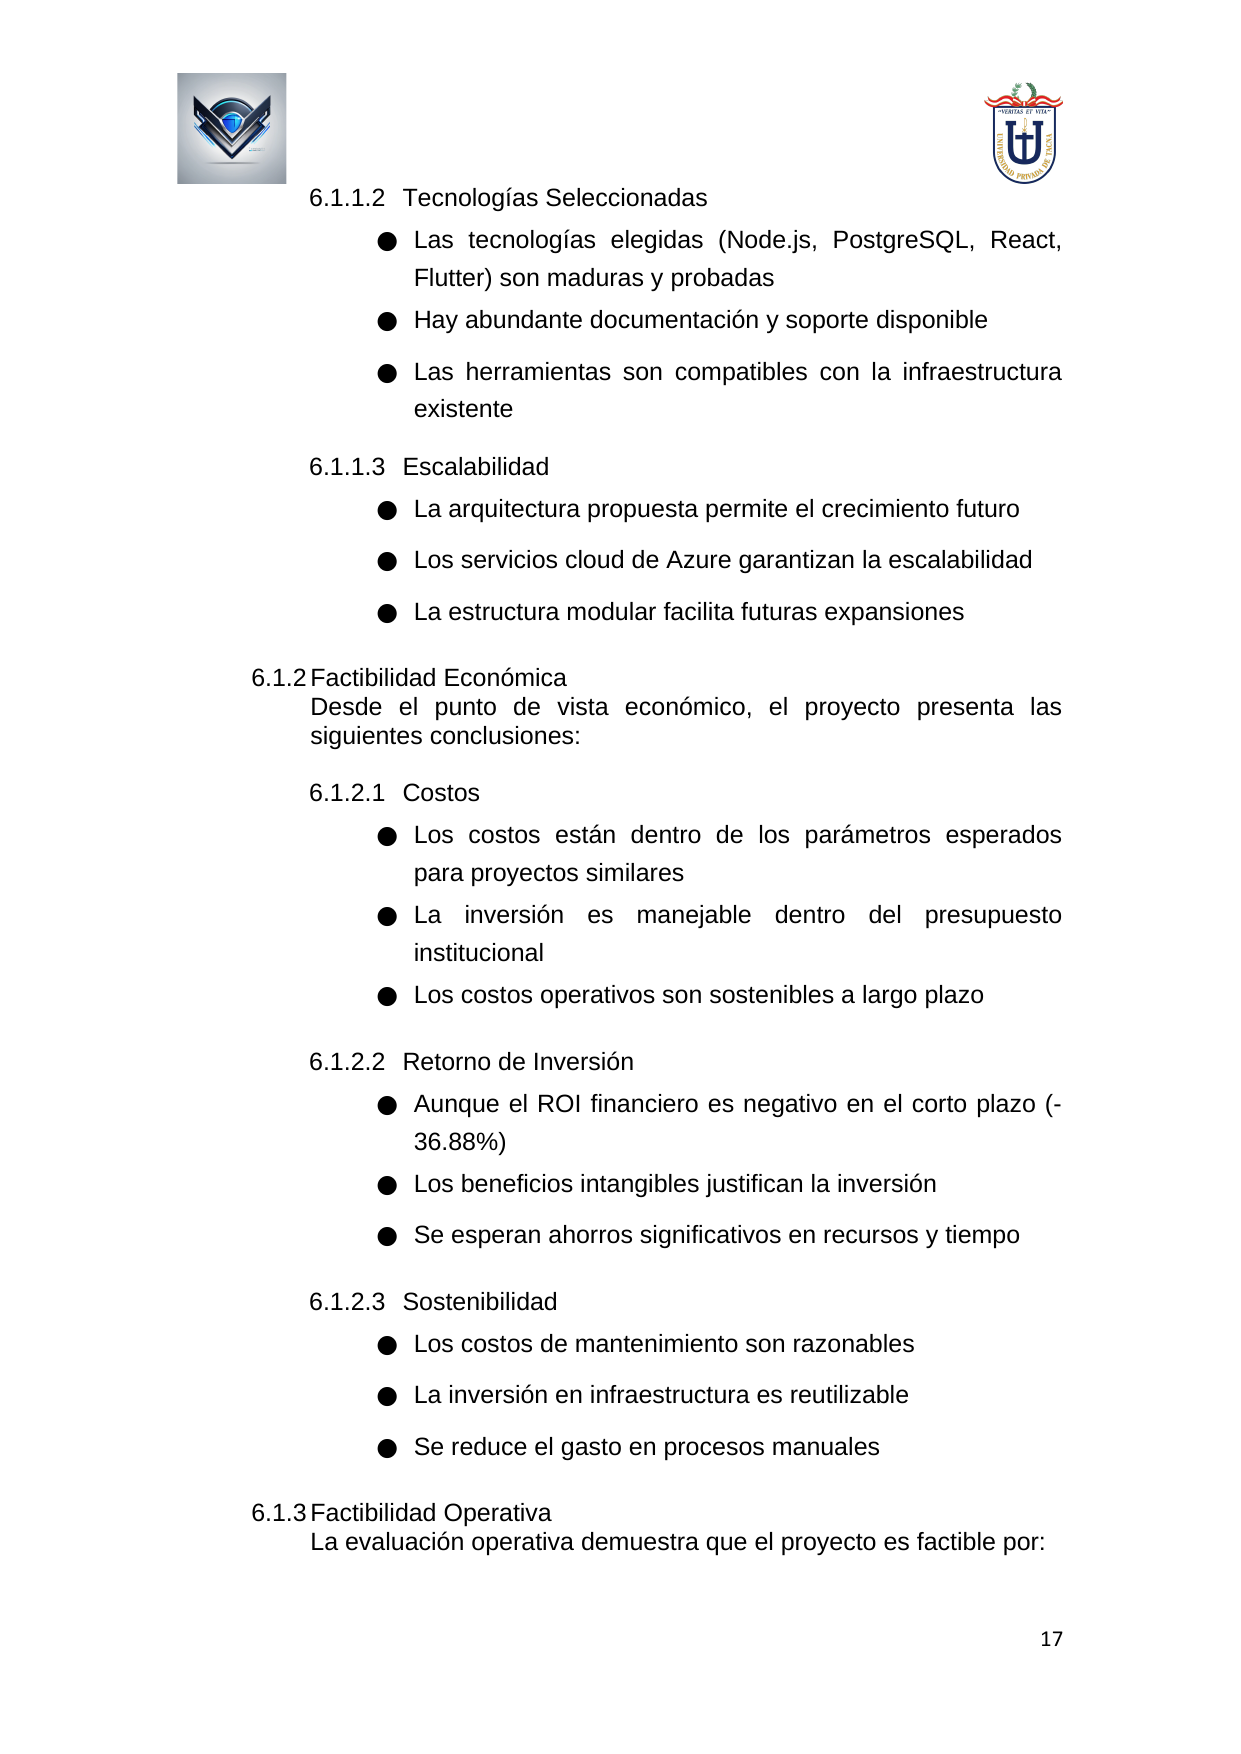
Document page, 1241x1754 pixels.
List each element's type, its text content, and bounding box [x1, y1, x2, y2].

list Escalabilidad [309, 452, 1063, 481]
list Sostenibilidad [309, 1287, 1063, 1316]
list La inversión en infraestructura es reutilizable [376, 1367, 1063, 1418]
list Retorno de Inversión [309, 1047, 1063, 1076]
list Los costos de mantenimiento son razonables [376, 1316, 1063, 1367]
list Se reduce el gasto en procesos manuales [376, 1418, 1063, 1469]
list Los costos operativos son sostenibles a largo plazo [376, 967, 1063, 1018]
list La estructura modular facilita futuras expansiones [376, 583, 1063, 634]
list La inversión es manejable dentro del presupuesto institucional [376, 887, 1063, 967]
list Costos [309, 778, 1063, 807]
picture [177, 73, 287, 184]
list Hay abundante documentación y soporte disponible [376, 292, 1063, 343]
text La evaluación operativa demuestra que el proyecto es factible por: [310, 1527, 1063, 1556]
list Factibilidad Operativa [251, 1498, 1063, 1527]
list Las tecnologías elegidas (Node.js, PostgreSQL, React, Flutter) son maduras y probadas [376, 212, 1063, 292]
list Factibilidad Económica [251, 663, 1063, 692]
text Desde el punto de vista económico, el proyecto presenta las siguientes conclusiones: [310, 692, 1063, 749]
list Los servicios cloud de Azure garantizan la escalabilidad [376, 532, 1063, 583]
list Los beneficios intangibles justifican la inversión [376, 1156, 1063, 1207]
list Aunque el ROI financiero es negativo en el corto plazo (-36.88%) [376, 1076, 1063, 1156]
list La arquitectura propuesta permite el crecimiento futuro [376, 481, 1063, 532]
list Tecnologías Seleccionadas [309, 183, 1063, 212]
list Se esperan ahorros significativos en recursos y tiempo [376, 1207, 1063, 1258]
picture [984, 82, 1063, 184]
list Las herramientas son compatibles con la infraestructura existente [376, 343, 1063, 423]
list Los costos están dentro de los parámetros esperados para proyectos similares [376, 807, 1063, 887]
